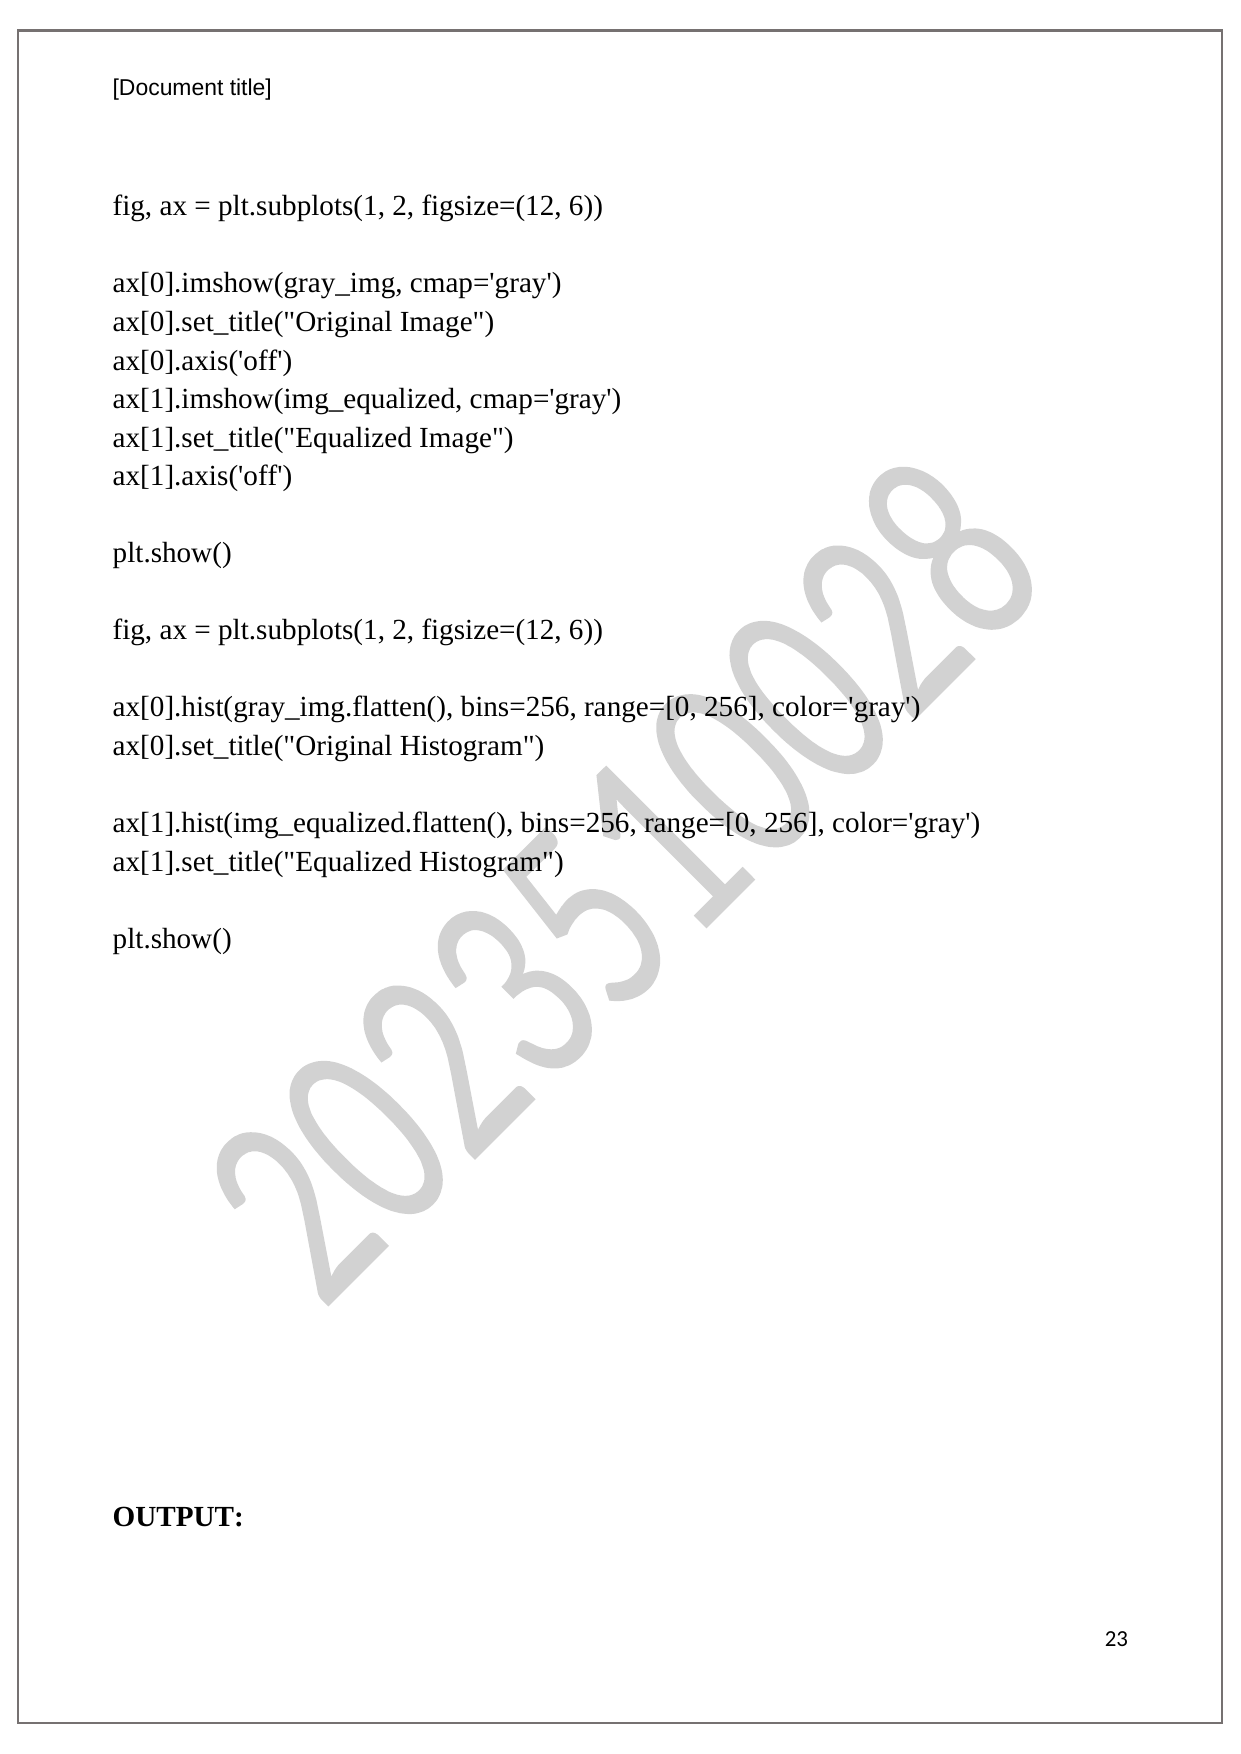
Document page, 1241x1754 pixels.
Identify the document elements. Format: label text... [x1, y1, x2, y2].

text ax[1].axis('off') [112, 458, 1128, 492]
text fig, ax = plt.subplots(1, 2, figsize=(12, 6)) [112, 612, 1128, 646]
text ax[0].imshow(gray_img, cmap='gray') [112, 266, 1128, 299]
text ax[0].set_title("Original Histogram") [112, 728, 1128, 762]
text plt.show() [112, 535, 1128, 569]
text OUTPUT: [112, 1499, 1128, 1532]
text ax[0].set_title("Original Image") [112, 304, 1128, 338]
text ax[1].set_title("Equalized Image") [112, 420, 1128, 453]
text plt.show() [112, 921, 1128, 954]
text ax[0].axis('off') [112, 343, 1128, 376]
text ax[1].hist(img_equalized.flatten(), bins=256, range=[0, 256], color='gray') [112, 805, 1128, 839]
text fig, ax = plt.subplots(1, 2, figsize=(12, 6)) [112, 188, 1128, 222]
text ax[0].hist(gray_img.flatten(), bins=256, range=[0, 256], color='gray') [112, 689, 1128, 723]
text ax[1].imshow(img_equalized, cmap='gray') [112, 381, 1128, 415]
text ax[1].set_title("Equalized Histogram") [112, 844, 1128, 877]
